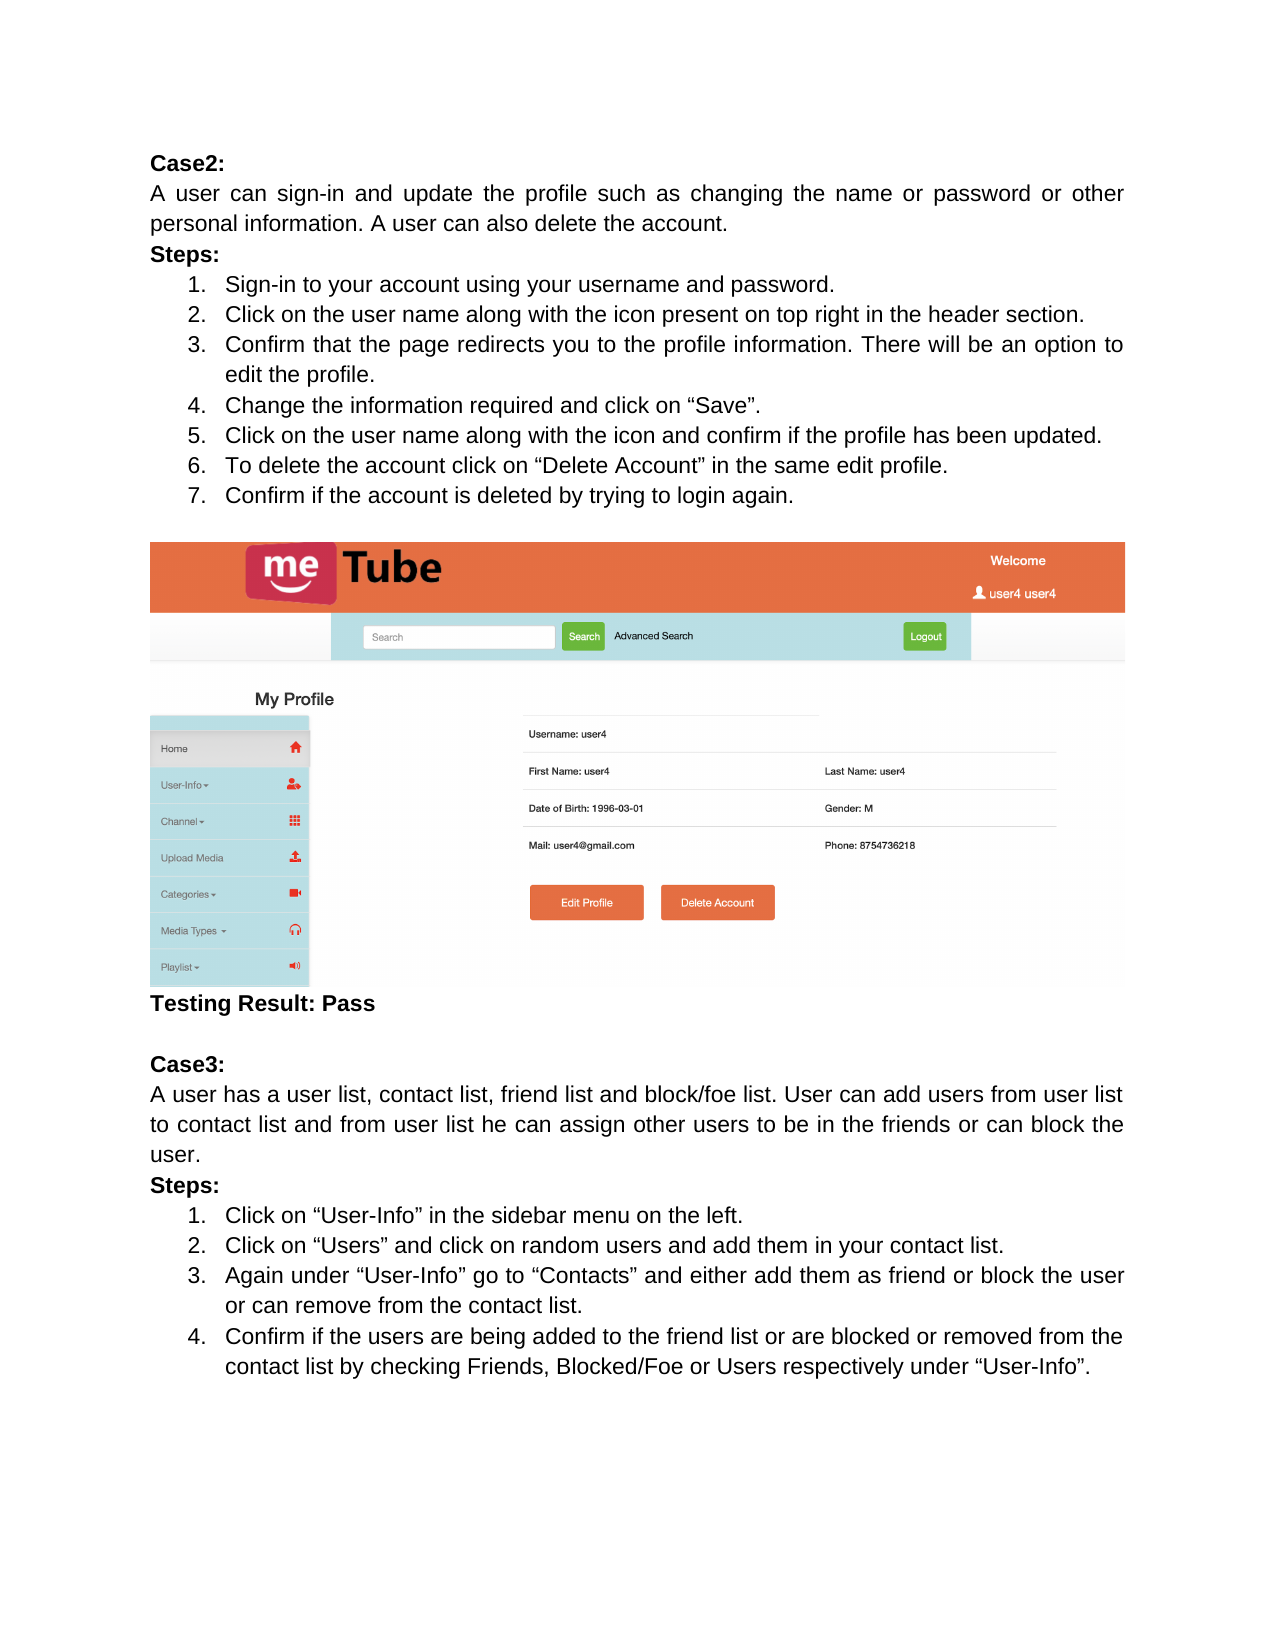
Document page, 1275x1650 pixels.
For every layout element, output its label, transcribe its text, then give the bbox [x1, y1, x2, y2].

list Confirm if the users are being added to the friend list or are blocked or removed from the contact list by checking Friends, Blocked/Foe or Users respectively under “User-Info”. [187, 1323, 1125, 1379]
list Sign-in to your account using your username and password. [187, 271, 1125, 297]
list Click on the user name along with the icon and confirm if the profile has been updated. [187, 422, 1125, 448]
list Click on “User-Info” in the sidebar menu on the left. [187, 1202, 1125, 1228]
text A user has a user list, contact list, friend list and block/foe list. User can add users from user list to contact list and from user list he can assign other users to be in the friends or can block the user. [150, 1081, 1125, 1168]
text Case3: [150, 1051, 1125, 1077]
list Click on “Users” and click on random users and add them in your contact list. [187, 1232, 1125, 1258]
list Change the information required and click on “Save”. [187, 392, 1125, 418]
list Click on the user name along with the icon present on top right in the header section. [187, 301, 1125, 327]
text Steps: [150, 241, 1125, 267]
list To delete the account click on “Delete Account” in the same edit profile. [187, 452, 1125, 478]
text Testing Result: Pass [150, 990, 1125, 1017]
list Again under “User-Info” go to “Contacts” and either add them as friend or block the user or can remove from the contact list. [187, 1262, 1125, 1319]
text A user can sign-in and update the profile such as changing the name or password or other personal information. A user can also delete the account. [150, 180, 1125, 237]
text Steps: [150, 1172, 1125, 1198]
picture [150, 542, 1125, 987]
text Case2: [150, 150, 1125, 176]
list Confirm if the account is deleted by trying to login again. [187, 482, 1125, 509]
list Confirm that the page redirects you to the profile information. There will be an option to edit the profile. [187, 331, 1125, 388]
